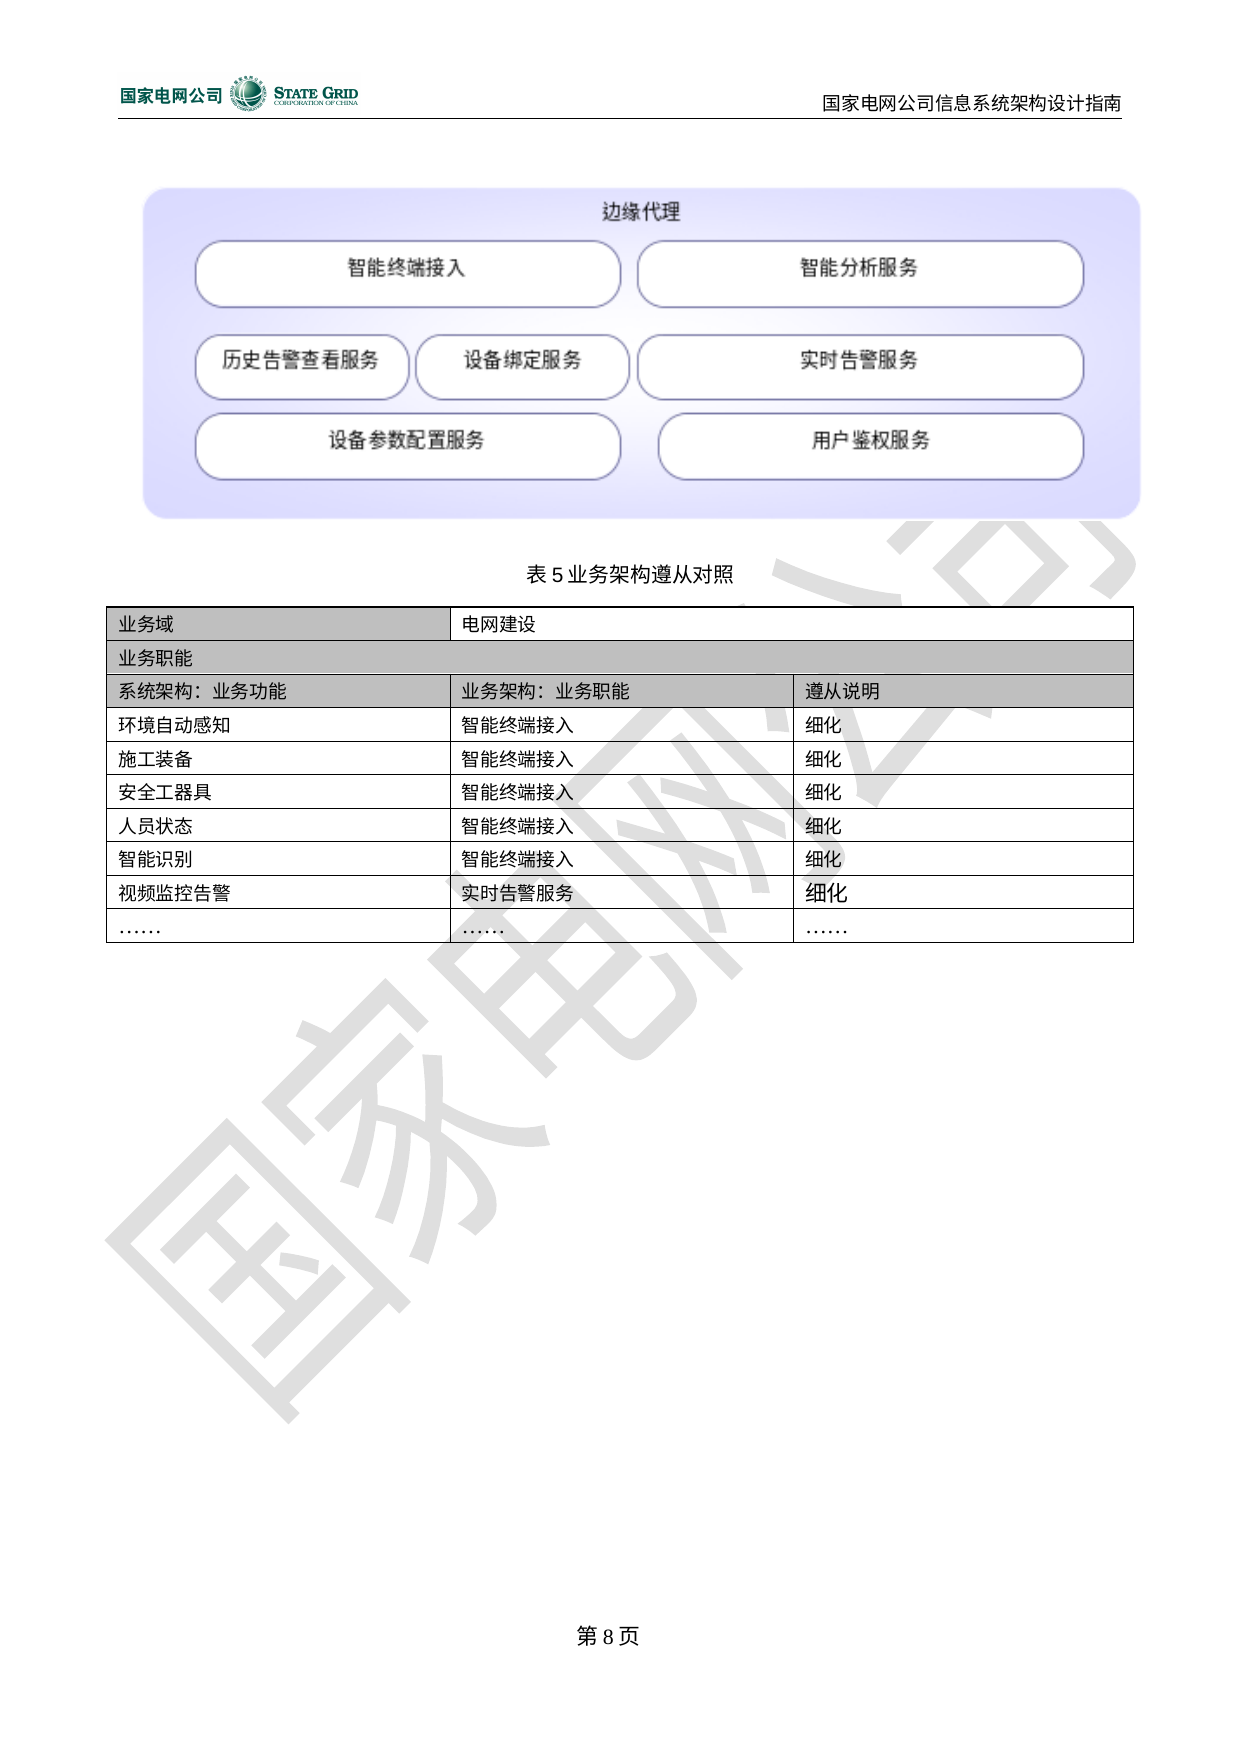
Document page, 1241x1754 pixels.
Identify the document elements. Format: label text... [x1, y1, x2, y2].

table_cell 实时告警服务 [451, 876, 793, 908]
table_cell …… [794, 909, 1133, 942]
table_cell 细化 [794, 708, 1133, 741]
table_cell 智能终端接入 [451, 708, 793, 741]
table_cell 细化 [794, 876, 1133, 908]
table_cell 视频监控告警 [107, 876, 450, 908]
table_cell 智能终端接入 [451, 842, 793, 875]
table_cell 安全工器具 [107, 775, 450, 808]
table_cell 业务架构：业务职能 [451, 675, 793, 707]
table_cell …… [107, 909, 450, 942]
table_cell 智能识别 [107, 842, 450, 875]
table_cell …… [451, 909, 793, 942]
table_cell 细化 [794, 809, 1133, 841]
table_cell 智能终端接入 [451, 809, 793, 841]
table_header 电网建设 [451, 608, 1133, 640]
table_header 业务域 [107, 608, 450, 640]
text 表 业务架构遵从对照 [118, 557, 1122, 590]
table_cell 施工装备 [107, 742, 450, 774]
table_cell 智能终端接入 [451, 775, 793, 808]
table_cell 人员状态 [107, 809, 450, 841]
table_cell 细化 [794, 775, 1133, 808]
picture [116, 72, 362, 115]
table_cell 遵从说明 [794, 675, 1133, 707]
table_cell 细化 [794, 842, 1133, 875]
table_cell 环境自动感知 [107, 708, 450, 741]
table_cell 智能终端接入 [451, 742, 793, 774]
table_cell 系统架构：业务功能 [107, 675, 450, 707]
table_cell 业务职能 [107, 641, 1133, 673]
table_cell 细化 [794, 742, 1133, 774]
